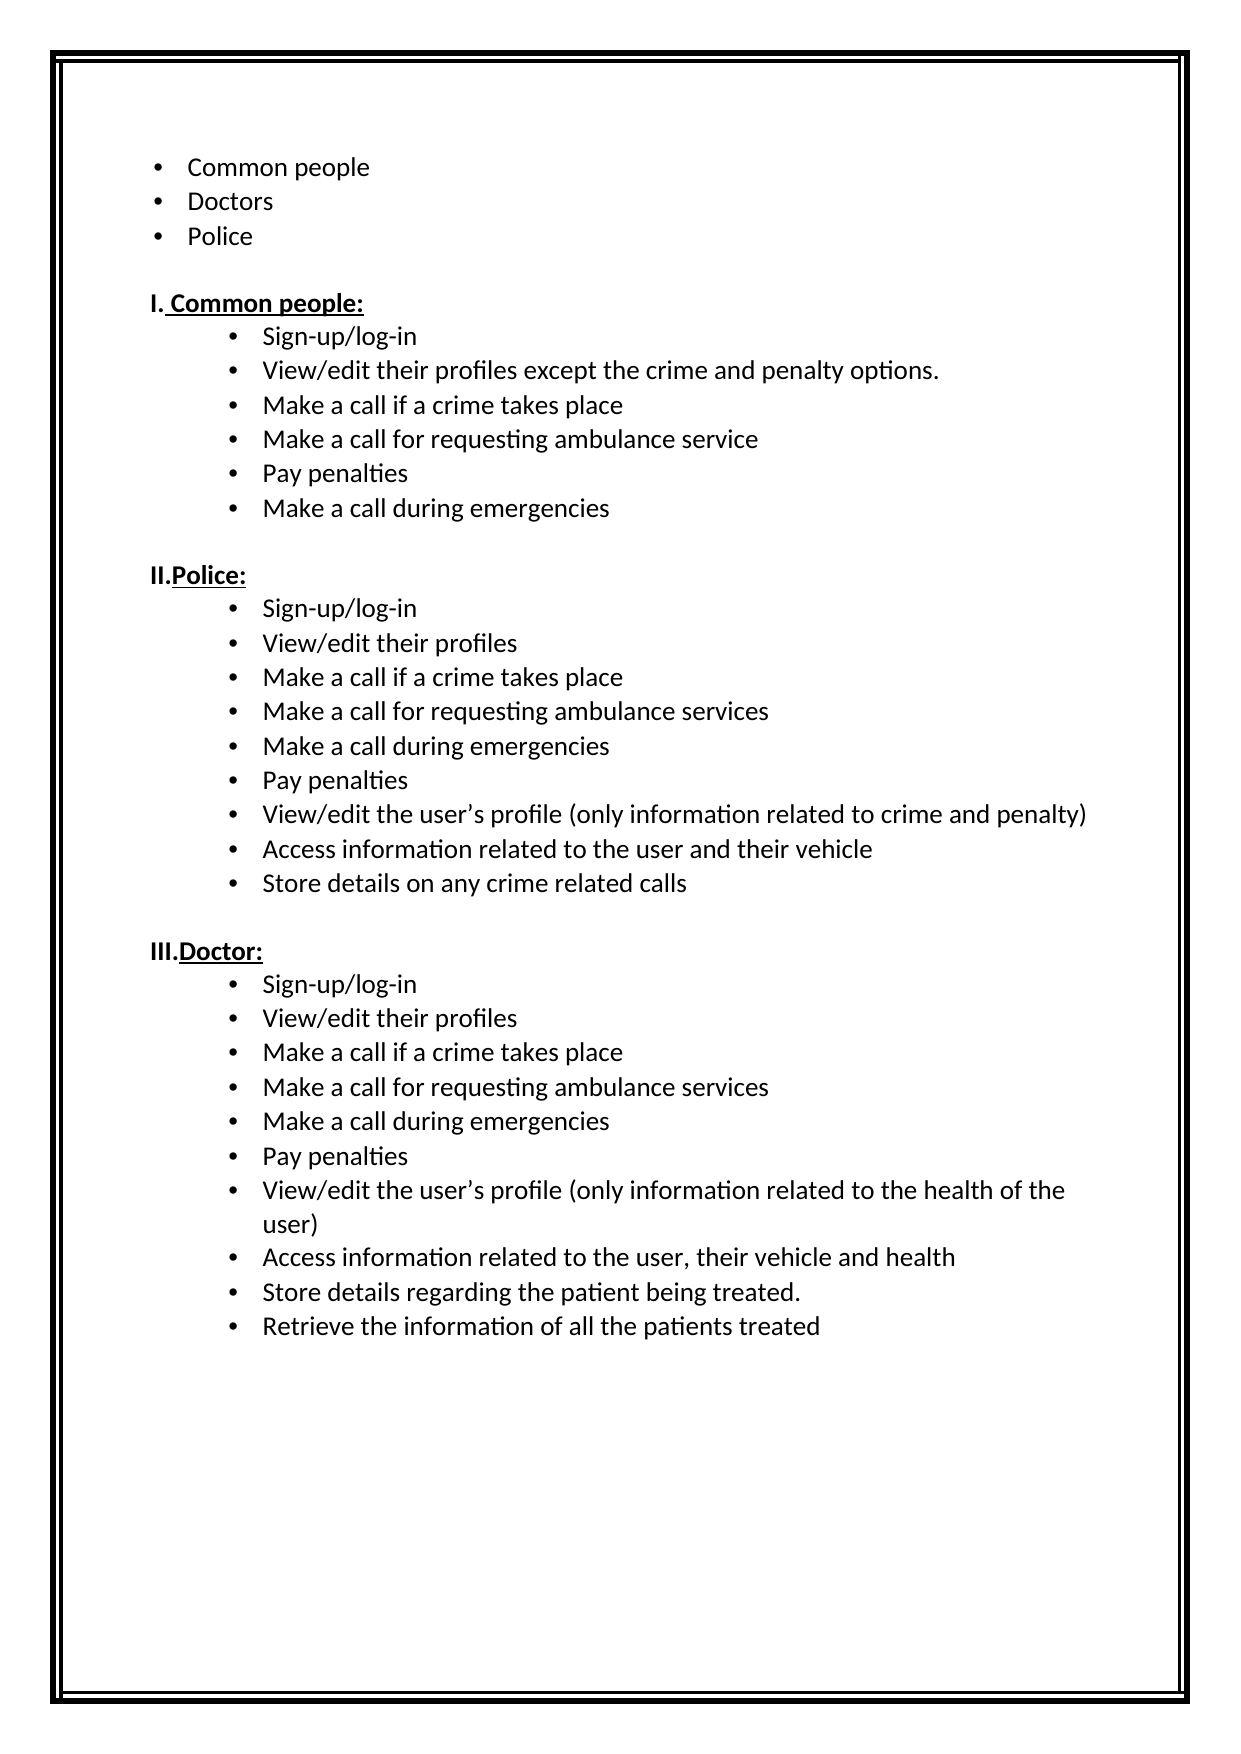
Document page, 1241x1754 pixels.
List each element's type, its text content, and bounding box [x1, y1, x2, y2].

list Make a call during emergencies [225, 729, 1090, 763]
list Access information related to the user, their vehicle and health [225, 1241, 1090, 1275]
list Access information related to the user and their vehicle [225, 832, 1090, 866]
list Make a call for requesting ambulance services [225, 694, 1090, 729]
text I. Common people: [150, 286, 1090, 319]
list Pay penalties [225, 763, 1090, 798]
list Make a call during emergencies [225, 1104, 1090, 1139]
list View/edit the user’s profile (only information related to the health of the user) [225, 1173, 1090, 1241]
list Doctors [150, 184, 1090, 219]
list Sign-up/log-in [225, 967, 1090, 1001]
list Retrieve the information of all the patients treated [225, 1309, 1090, 1344]
list Store details on any crime related calls [225, 866, 1090, 901]
list View/edit their profiles [225, 1001, 1090, 1036]
list Pay penalties [225, 1139, 1090, 1173]
list View/edit their profiles except the crime and penalty options. [225, 353, 1090, 388]
list Police [150, 219, 1090, 253]
list View/edit the user’s profile (only information related to crime and penalty) [225, 798, 1090, 832]
list Pay penalties [225, 457, 1090, 491]
text III.Doctor: [150, 934, 1090, 967]
list Make a call if a crime takes place [225, 388, 1090, 422]
list Make a call if a crime takes place [225, 660, 1090, 694]
text II.Police: [150, 558, 1090, 591]
list Make a call if a crime takes place [225, 1036, 1090, 1070]
list Common people [150, 150, 1090, 184]
list View/edit their profiles [225, 626, 1090, 660]
list Store details regarding the patient being treated. [225, 1275, 1090, 1309]
list Make a call for requesting ambulance service [225, 422, 1090, 457]
list Sign-up/log-in [225, 319, 1090, 353]
list Sign-up/log-in [225, 591, 1090, 626]
list Make a call during emergencies [225, 491, 1090, 525]
list Make a call for requesting ambulance services [225, 1070, 1090, 1104]
